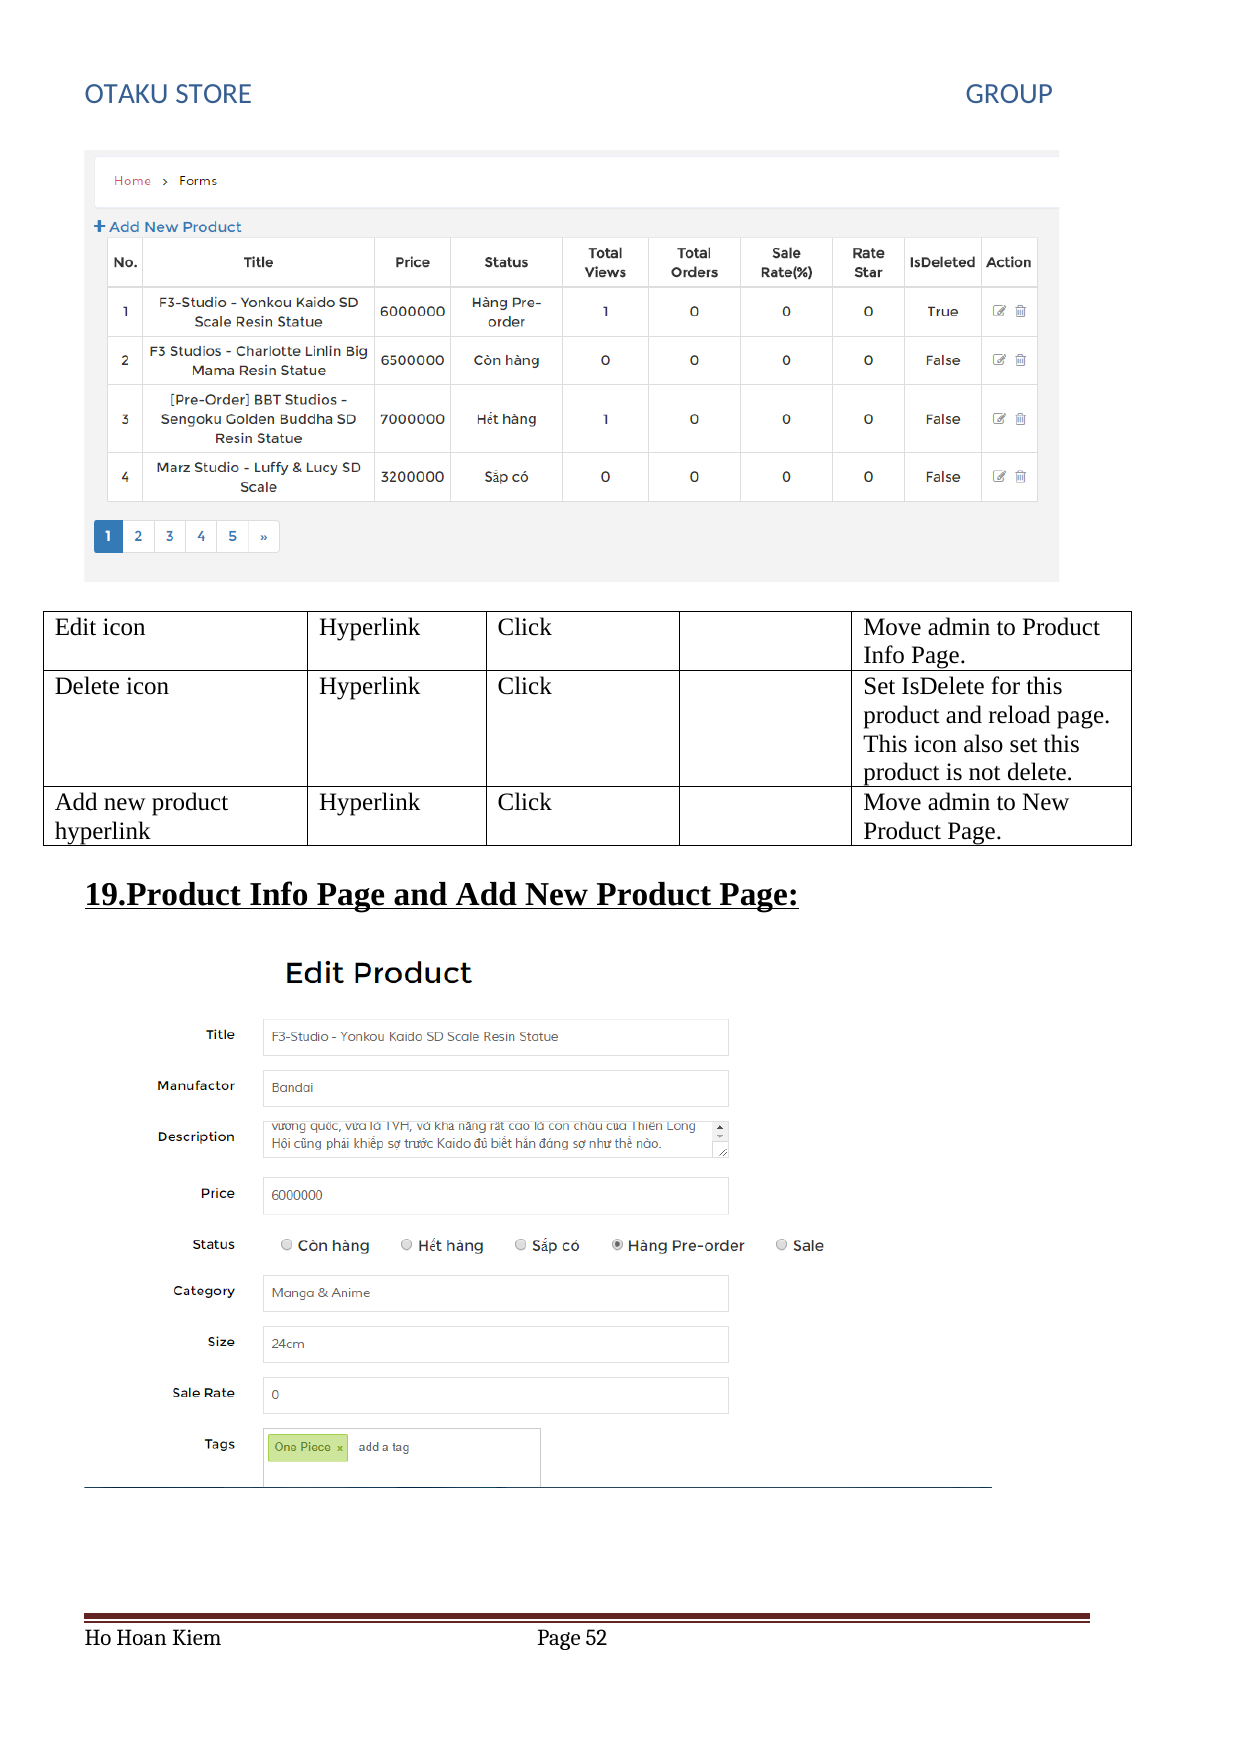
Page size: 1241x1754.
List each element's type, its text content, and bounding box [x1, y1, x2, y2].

table_cell Add new product hyperlink [44, 787, 307, 845]
table_header [680, 612, 851, 670]
table_cell Hyperlink [308, 671, 486, 786]
table_header Move admin to Product Info Page. [852, 612, 1131, 670]
table_cell [680, 787, 851, 845]
picture [84, 150, 1060, 582]
table_cell Hyperlink [308, 787, 486, 845]
table_header Hyperlink [308, 612, 486, 670]
picture [84, 941, 992, 1488]
text 19.Product Info Page and Add New Product Page: [84, 874, 1090, 913]
table_cell Move admin to New Product Page. [852, 787, 1131, 845]
table_cell Click [487, 671, 679, 786]
table_header Click [487, 612, 679, 670]
table_cell Delete icon [44, 671, 307, 786]
table_header Edit icon [44, 612, 307, 670]
table_cell [680, 671, 851, 786]
table_cell Click [487, 787, 679, 845]
table_cell Set IsDelete for this product and reload page. This icon also set this product is not delete. [852, 671, 1131, 786]
